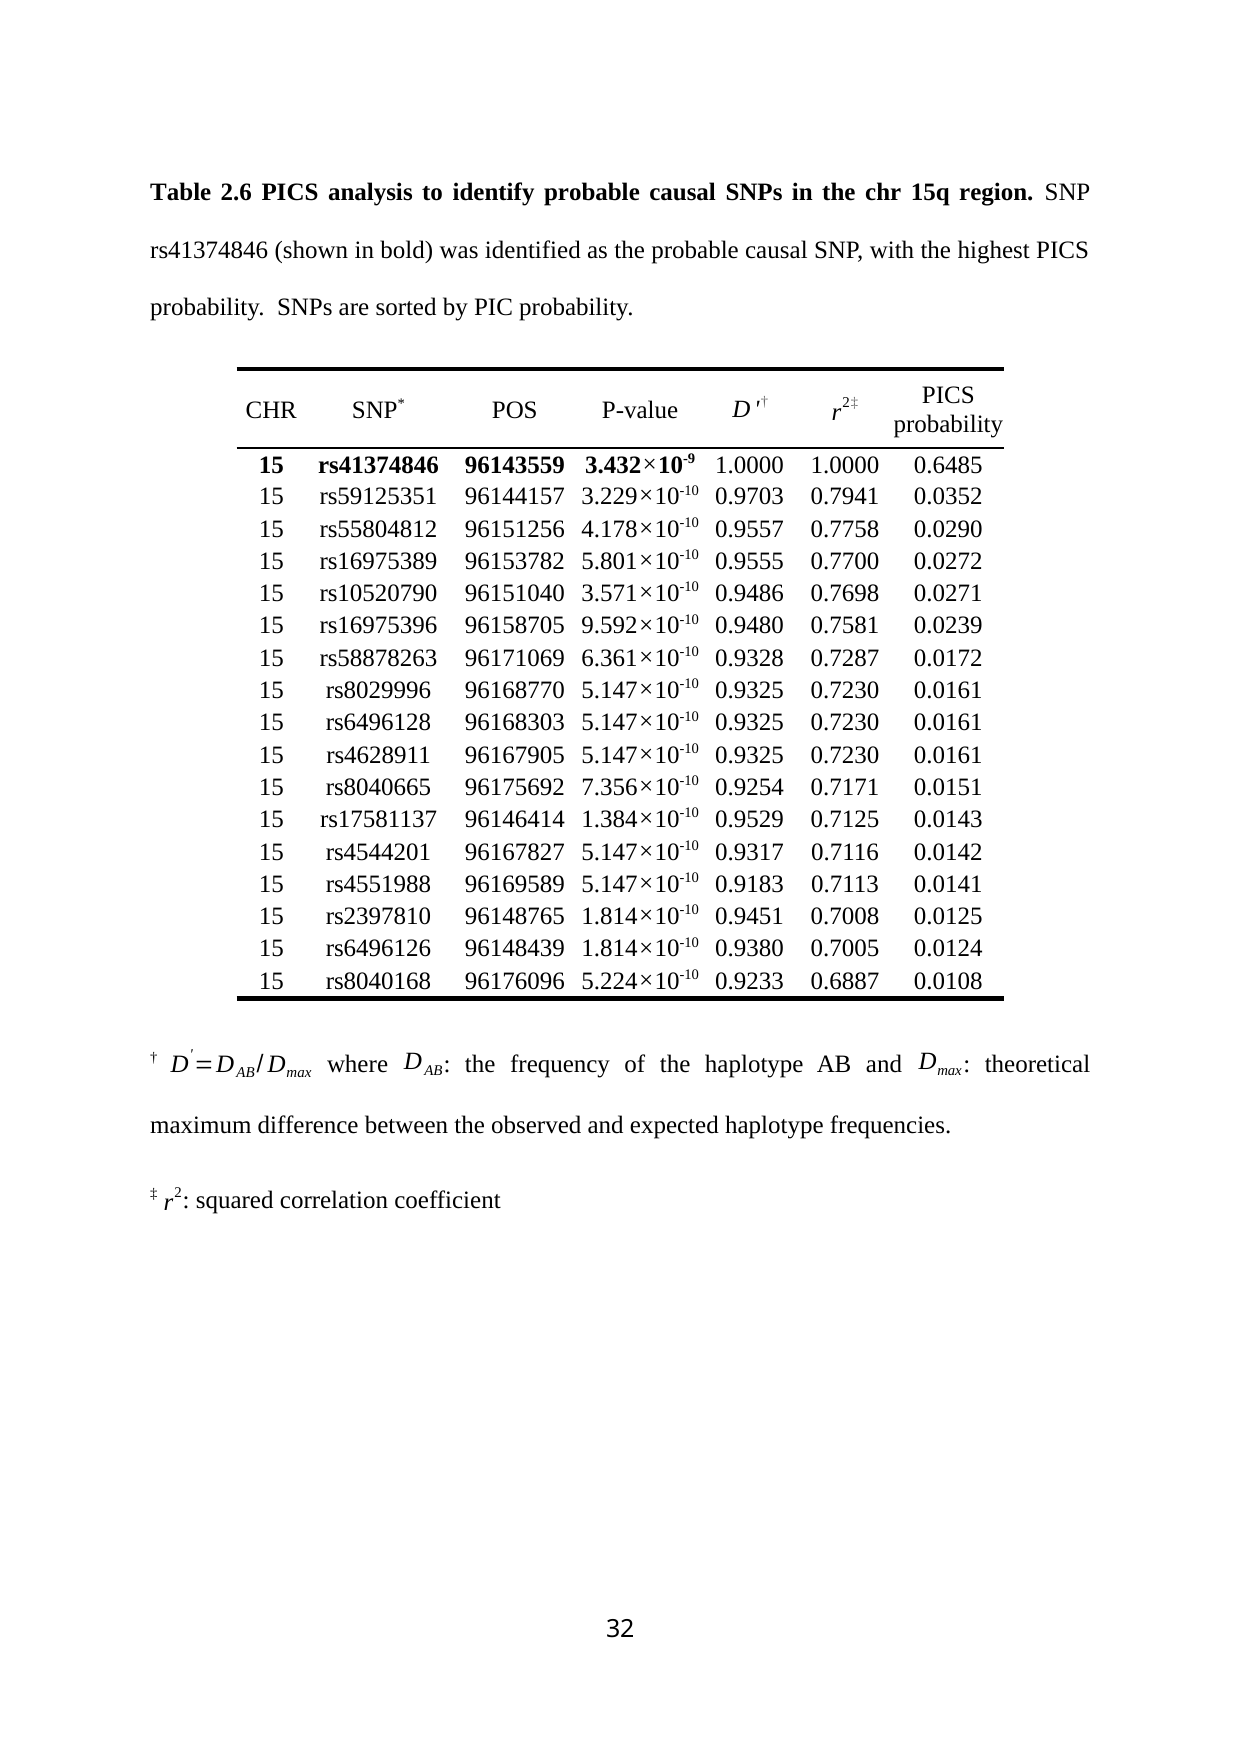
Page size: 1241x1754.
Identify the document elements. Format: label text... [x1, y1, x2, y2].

table_cell 0.0161 [893, 705, 1004, 738]
table_cell rs8040665 [306, 770, 451, 802]
table_cell 0.7230 [797, 673, 892, 705]
table_cell 0.9183 [702, 867, 797, 899]
table_cell 0.7005 [797, 931, 892, 964]
table_cell rs58878263 [306, 641, 451, 673]
table_cell 1.38410-10 [578, 802, 702, 834]
table_cell 15 [237, 641, 306, 673]
table_cell 0.0352 [893, 479, 1004, 512]
table_cell 15 [237, 512, 306, 544]
table_cell 15 [237, 673, 306, 705]
table_cell rs4544201 [306, 835, 451, 867]
table_cell 0.6887 [797, 964, 892, 996]
table_cell 15 [237, 867, 306, 899]
table_header CHR [237, 371, 306, 447]
table_cell 96148439 [451, 931, 578, 964]
table_cell 15 [237, 449, 306, 479]
text Table 2.6 PICS analysis to identify probable causal SNPs in the chr 15q region. SNP rs41374846 (shown in bold) was identified as the probable causal SNP, with the highest PICS probability. SNPs are sorted by PIC probability. [150, 177, 1090, 321]
table_header POS [451, 371, 578, 447]
table_cell 0.0239 [893, 609, 1004, 641]
table_cell rs59125351 [306, 479, 451, 512]
table_cell 15 [237, 802, 306, 834]
table_cell 0.7758 [797, 512, 892, 544]
table_cell rs10520790 [306, 576, 451, 608]
table_cell 7.35610-10 [578, 770, 702, 802]
table_cell 0.0143 [893, 802, 1004, 834]
table_cell 15 [237, 770, 306, 802]
table_cell 15 [237, 479, 306, 512]
table_cell rs4551988 [306, 867, 451, 899]
table_cell 0.7700 [797, 544, 892, 576]
table_cell 0.9254 [702, 770, 797, 802]
table_cell 3.43210-9 [578, 449, 702, 479]
table_cell 5.14710-10 [578, 738, 702, 770]
table_cell 15 [237, 705, 306, 738]
table_cell 0.0142 [893, 835, 1004, 867]
table_cell 15 [237, 964, 306, 996]
table_cell 0.7125 [797, 802, 892, 834]
table_cell 9.59210-10 [578, 609, 702, 641]
table_cell rs17581137 [306, 802, 451, 834]
table_cell 0.7287 [797, 641, 892, 673]
table_cell 96151040 [451, 576, 578, 608]
table_cell 0.6485 [893, 449, 1004, 479]
table_cell 5.80110-10 [578, 544, 702, 576]
table_cell 0.7116 [797, 835, 892, 867]
table_cell 0.9486 [702, 576, 797, 608]
table_header PICS probability [893, 371, 1004, 447]
table_cell 4.17810-10 [578, 512, 702, 544]
table_cell rs8029996 [306, 673, 451, 705]
table_cell 96169589 [451, 867, 578, 899]
table_cell 5.14710-10 [578, 705, 702, 738]
table_header P-value [578, 371, 702, 447]
table_cell rs16975396 [306, 609, 451, 641]
table_cell 0.7581 [797, 609, 892, 641]
table_cell 0.9317 [702, 835, 797, 867]
text † where : the frequency of the haplotype AB and : theoretical maximum difference between the observed and expected haplotype frequencies. [150, 1046, 1090, 1138]
table_cell 96176096 [451, 964, 578, 996]
table_cell rs16975389 [306, 544, 451, 576]
table_cell 96168770 [451, 673, 578, 705]
table_cell 0.0161 [893, 673, 1004, 705]
table_cell 0.9325 [702, 705, 797, 738]
table_cell 1.81410-10 [578, 899, 702, 931]
table_cell 1.0000 [797, 449, 892, 479]
table_cell rs8040168 [306, 964, 451, 996]
table_cell 96143559 [451, 449, 578, 479]
table_cell 96151256 [451, 512, 578, 544]
table_cell 5.14710-10 [578, 835, 702, 867]
table_cell 96175692 [451, 770, 578, 802]
table_cell 15 [237, 609, 306, 641]
text ‡ : squared correlation coefficient [150, 1184, 1090, 1215]
table_cell 0.7008 [797, 899, 892, 931]
table_cell 0.7698 [797, 576, 892, 608]
table_header SNP* [306, 371, 451, 447]
table_cell 0.9233 [702, 964, 797, 996]
table_cell 96153782 [451, 544, 578, 576]
table_cell 0.0271 [893, 576, 1004, 608]
table_cell 96158705 [451, 609, 578, 641]
table_cell 96148765 [451, 899, 578, 931]
table_cell 6.36110-10 [578, 641, 702, 673]
table_cell 0.9529 [702, 802, 797, 834]
table_cell rs55804812 [306, 512, 451, 544]
table_cell 0.9451 [702, 899, 797, 931]
table_cell 0.0161 [893, 738, 1004, 770]
table_cell rs6496126 [306, 931, 451, 964]
table_cell 0.0125 [893, 899, 1004, 931]
table_cell rs6496128 [306, 705, 451, 738]
table_cell 96167827 [451, 835, 578, 867]
table_cell 0.7230 [797, 705, 892, 738]
table_cell 0.9380 [702, 931, 797, 964]
table_cell 15 [237, 738, 306, 770]
table_cell 5.22410-10 [578, 964, 702, 996]
table_cell rs4628911 [306, 738, 451, 770]
table_cell 96144157 [451, 479, 578, 512]
table_cell 15 [237, 544, 306, 576]
table_cell 96146414 [451, 802, 578, 834]
table_cell 0.0108 [893, 964, 1004, 996]
table_cell 0.0172 [893, 641, 1004, 673]
table_cell 0.7113 [797, 867, 892, 899]
table_cell 0.9325 [702, 738, 797, 770]
table_cell 5.14710-10 [578, 673, 702, 705]
table_header † [702, 371, 797, 447]
table_cell 0.9328 [702, 641, 797, 673]
table_cell 0.0272 [893, 544, 1004, 576]
table_cell 3.57110-10 [578, 576, 702, 608]
table_cell 1.81410-10 [578, 931, 702, 964]
table_cell 0.9555 [702, 544, 797, 576]
table_cell 1.0000 [702, 449, 797, 479]
table_header ‡ [797, 371, 892, 447]
table_cell 0.9703 [702, 479, 797, 512]
table_cell 3.22910-10 [578, 479, 702, 512]
table_cell 0.9325 [702, 673, 797, 705]
table_cell 96168303 [451, 705, 578, 738]
table_cell 15 [237, 576, 306, 608]
table_cell 0.0151 [893, 770, 1004, 802]
table_cell 96167905 [451, 738, 578, 770]
table_cell 5.14710-10 [578, 867, 702, 899]
table_cell 0.0124 [893, 931, 1004, 964]
table_cell 0.0141 [893, 867, 1004, 899]
table_cell 0.7941 [797, 479, 892, 512]
table_cell rs2397810 [306, 899, 451, 931]
table_cell 0.7171 [797, 770, 892, 802]
table_cell 0.0290 [893, 512, 1004, 544]
table_cell 0.9557 [702, 512, 797, 544]
table_cell 0.9480 [702, 609, 797, 641]
table_cell 96171069 [451, 641, 578, 673]
table_cell 0.7230 [797, 738, 892, 770]
table_cell rs41374846 [306, 449, 451, 479]
table_cell 15 [237, 931, 306, 964]
table_cell 15 [237, 899, 306, 931]
table_cell 15 [237, 835, 306, 867]
